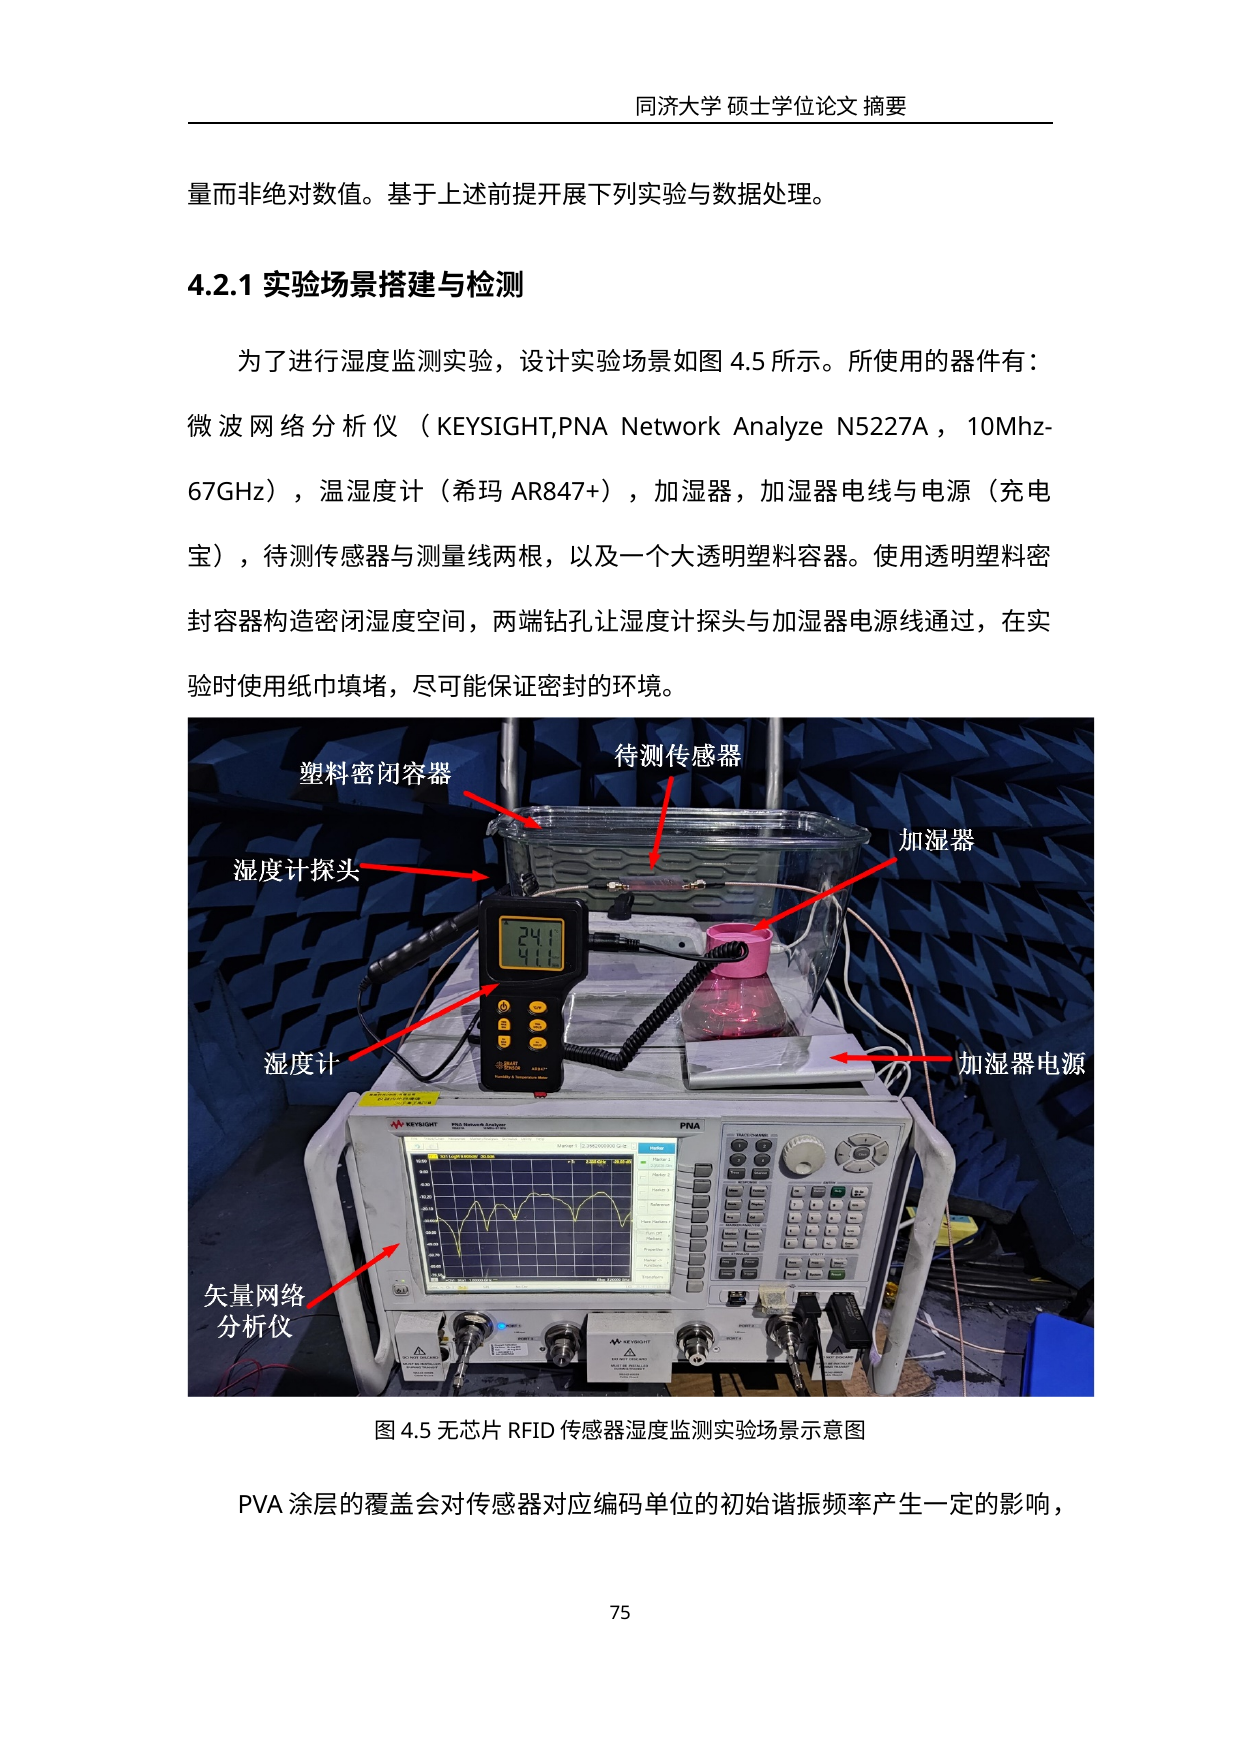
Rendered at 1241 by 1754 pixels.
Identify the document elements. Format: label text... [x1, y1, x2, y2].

text 图4.5 无芯片RFID传感器湿度监测实验场景示意图 [187, 1412, 1053, 1445]
subtitle 4.2.1 实验场景搭建与检测 [187, 250, 1053, 315]
picture [187, 717, 1099, 1397]
text 为了进行湿度监测实验，设计实验场景如图4.5所示。所使用的器件有：微波网络分析仪（KEYSIGHT,PNA Network Analyze N5227A，10Mhz-67GHz），温湿度计（希玛AR847+），加湿器，加湿器电线与电源（充电宝），待测传感器与测量线两根，以及一个大透明塑料容器。使用透明塑料密封容器构造密闭湿度空间，两端钻孔让湿度计探头与加湿器电源线通过，在实验时使用纸巾填堵，尽可能保证密封的环境。 [187, 327, 1053, 717]
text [187, 160, 1053, 225]
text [187, 1470, 1053, 1535]
